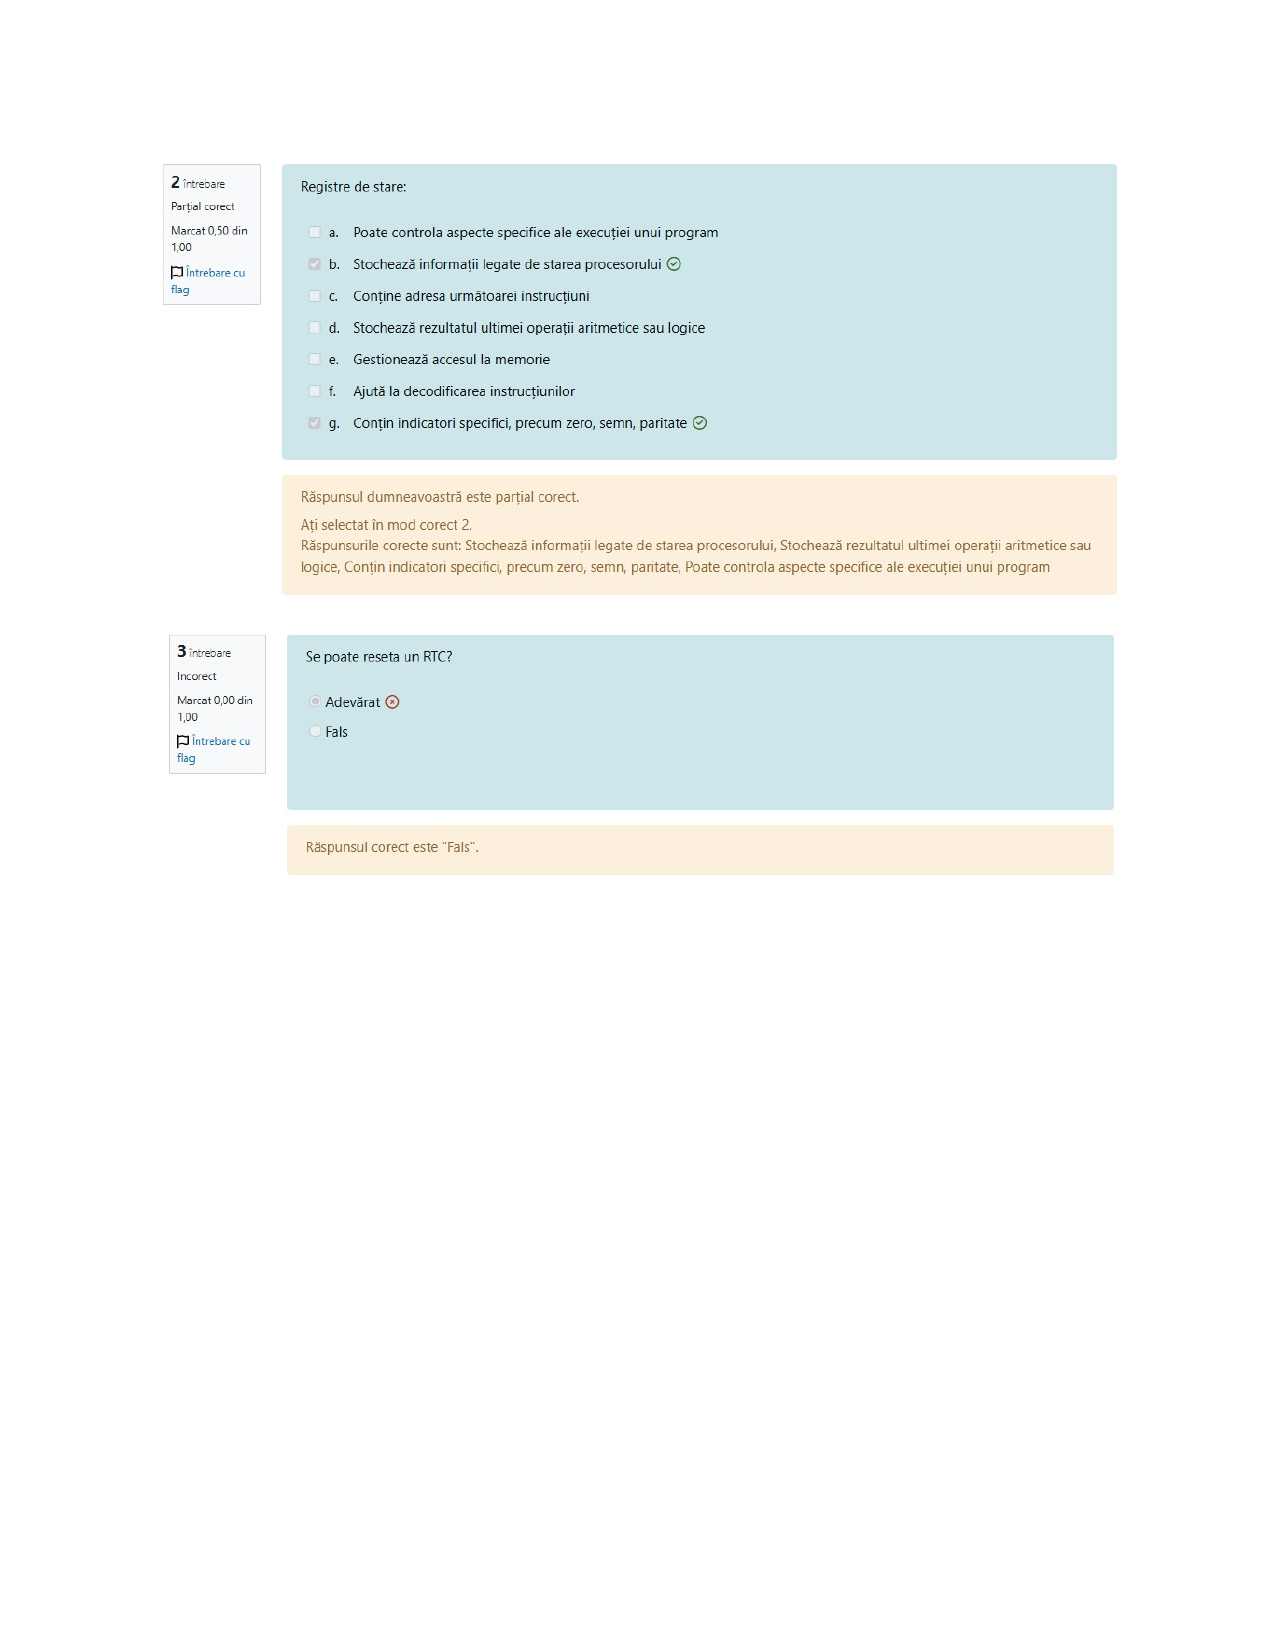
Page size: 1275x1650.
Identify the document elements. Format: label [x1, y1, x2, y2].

picture [150, 150, 1125, 604]
picture [150, 622, 1125, 896]
